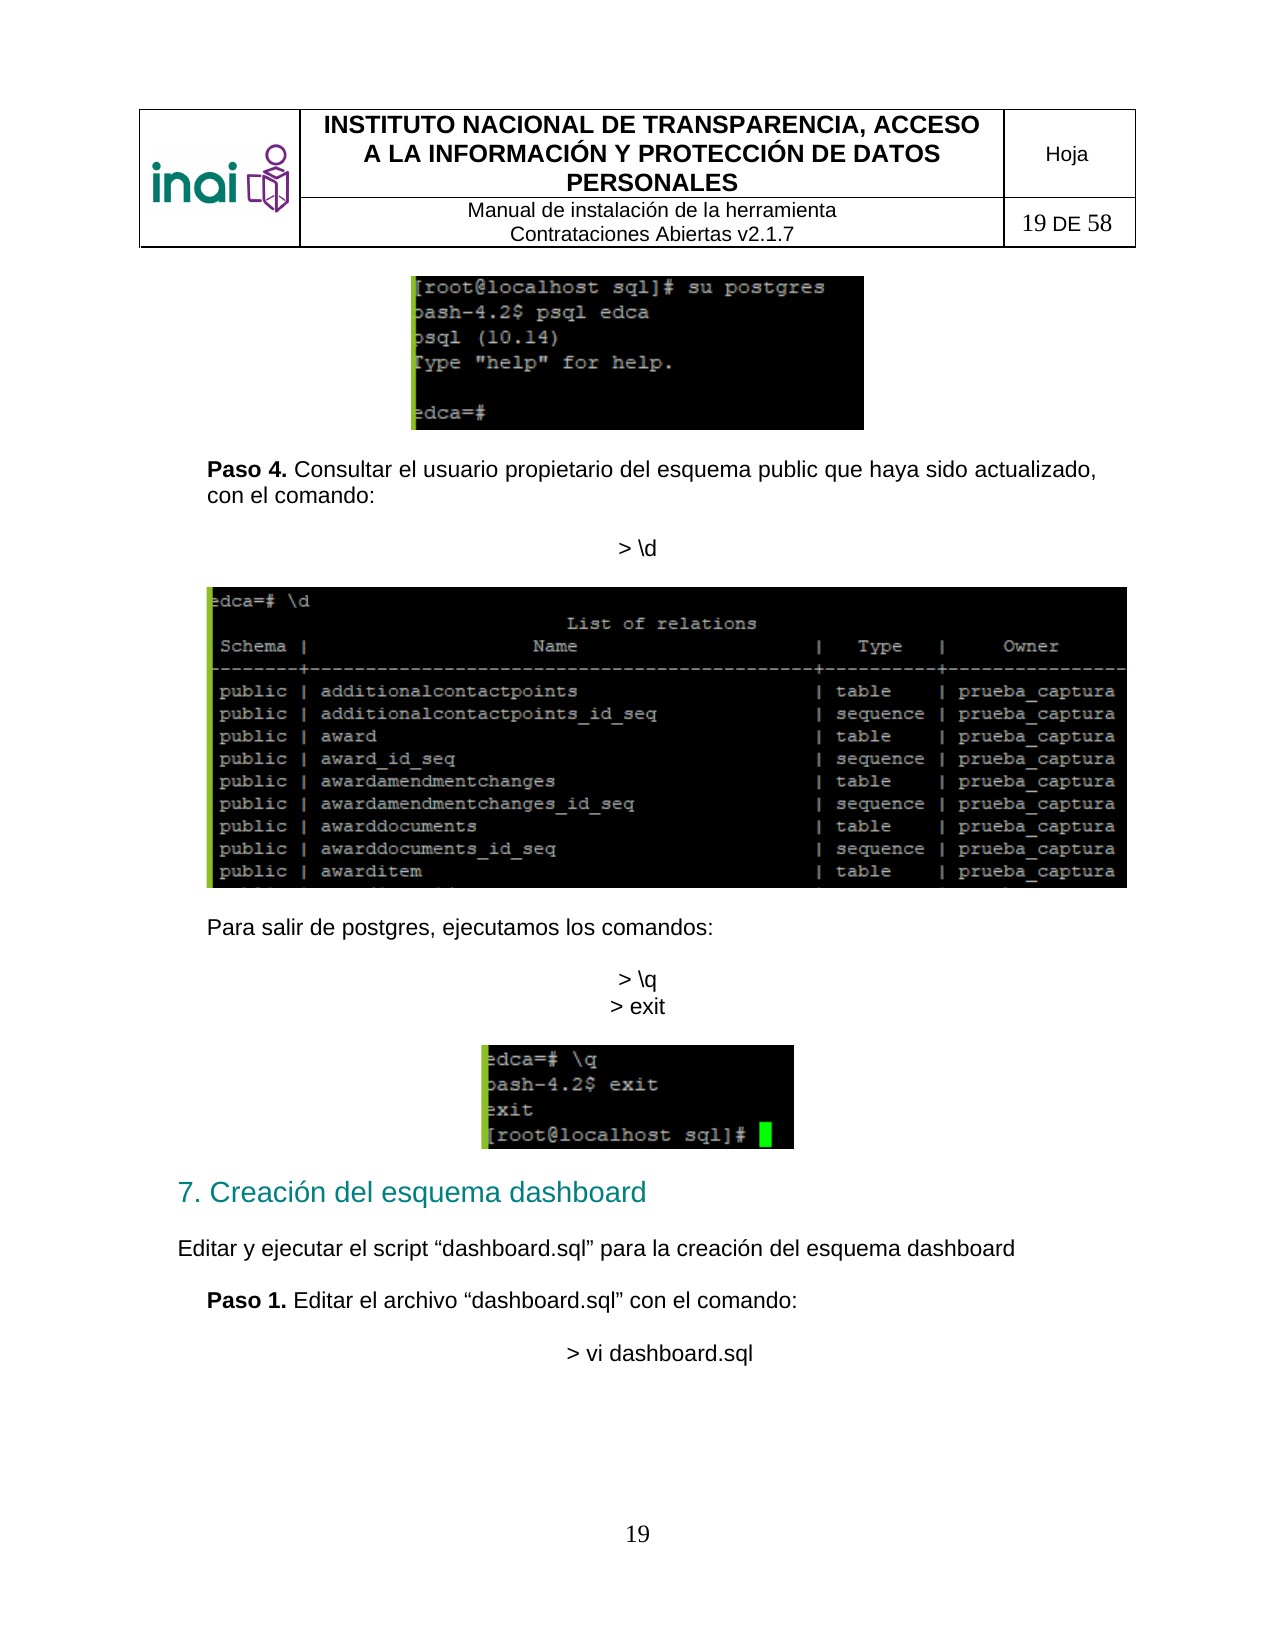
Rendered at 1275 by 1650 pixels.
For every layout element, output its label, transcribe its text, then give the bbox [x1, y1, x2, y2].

text > \d [177, 535, 1098, 561]
picture [150, 143, 294, 214]
picture [206, 587, 1127, 888]
text Editar y ejecutar el script “dashboard.sql” para la creación del esquema dashboard [177, 1235, 1098, 1261]
text Paso 4. Consultar el usuario propietario del esquema public que haya sido actualizado, con el comando: [207, 456, 1098, 508]
subtitle 7. Creación del esquema dashboard [177, 1175, 1098, 1208]
picture [481, 1045, 794, 1149]
text > exit [177, 993, 1098, 1019]
text > \q [177, 966, 1098, 993]
text Paso 1. Editar el archivo “dashboard.sql” con el comando: [207, 1287, 1098, 1314]
text > vi dashboard.sql [222, 1340, 1098, 1367]
picture [411, 276, 864, 430]
text Para salir de postgres, ejecutamos los comandos: [207, 914, 1098, 940]
